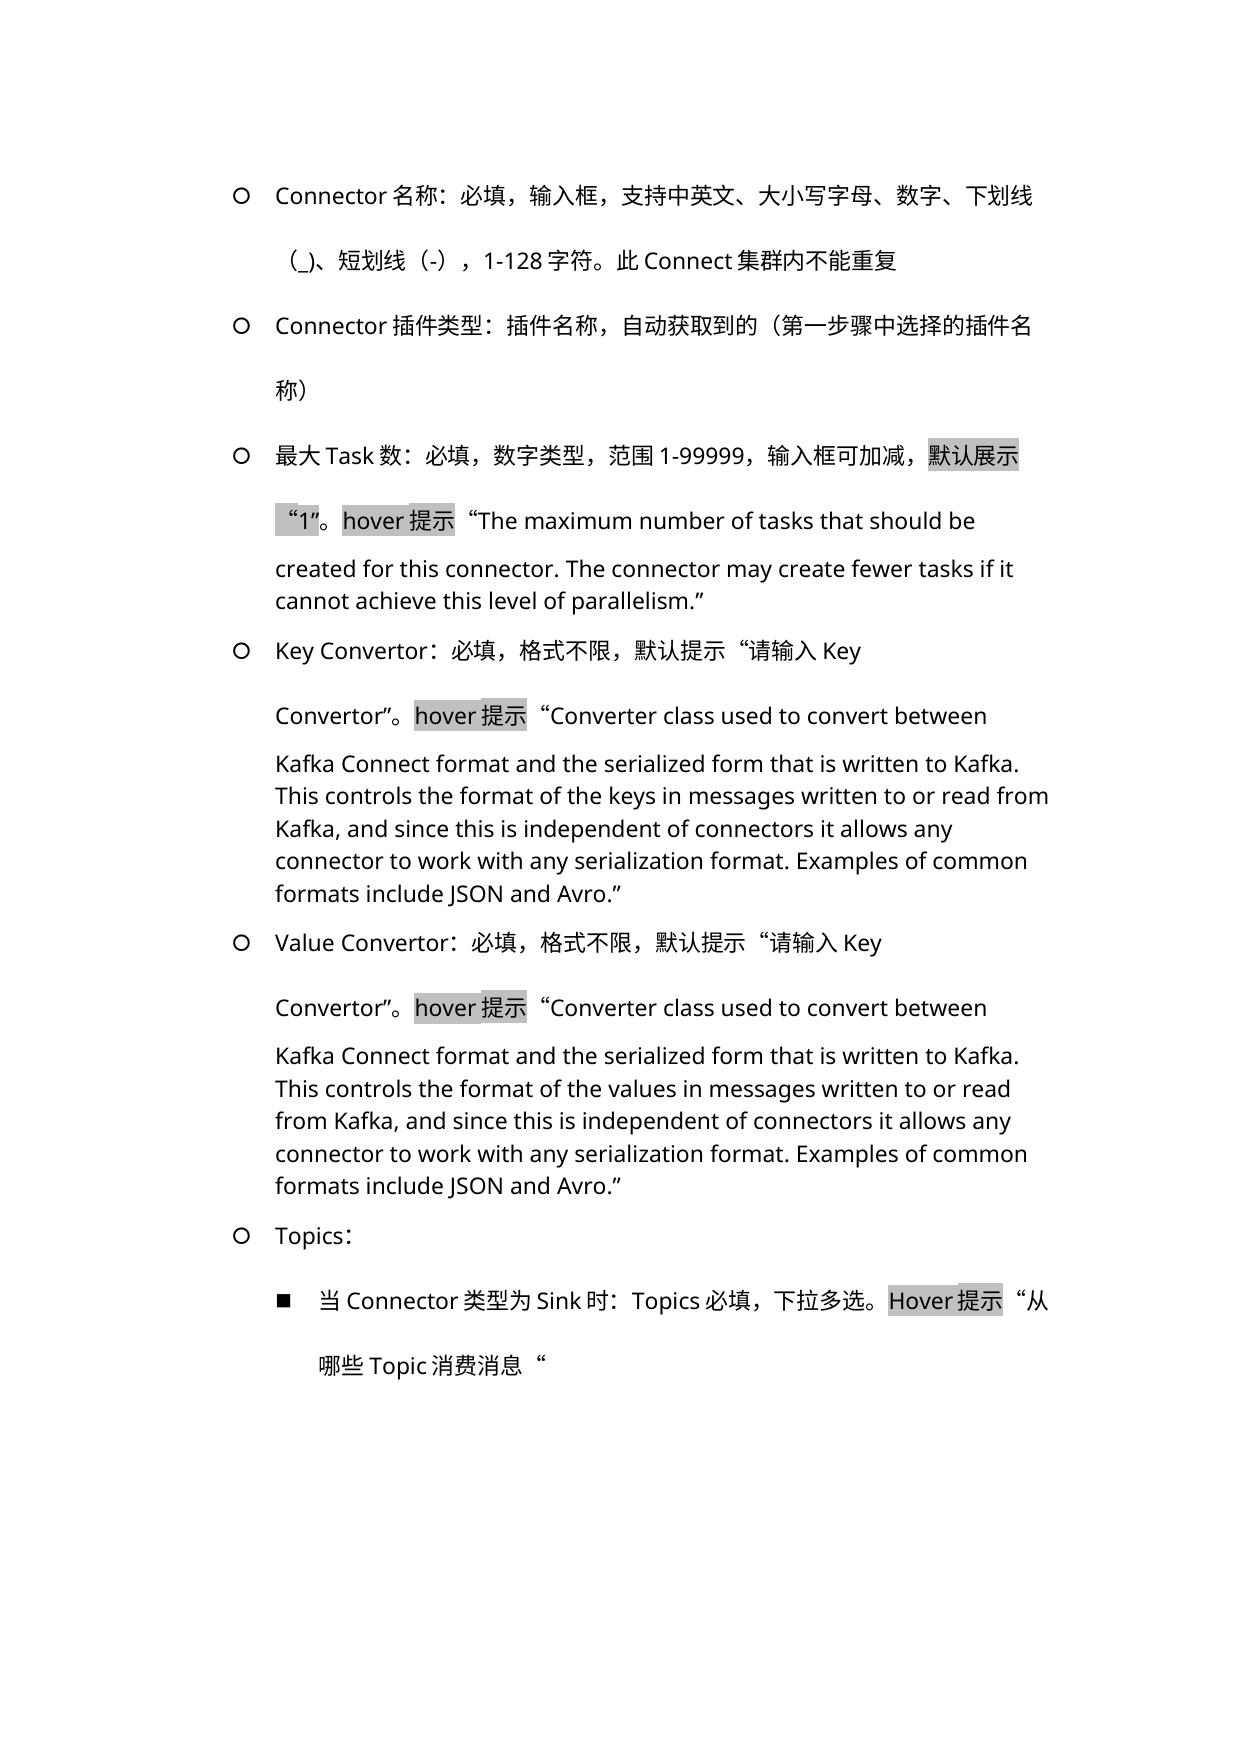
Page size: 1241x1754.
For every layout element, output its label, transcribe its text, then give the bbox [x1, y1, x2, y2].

list Connector名称：必填，输入框，支持中英文、大小写字母、数字、下划线（_)、短划线（-），1-128字符。此Connect集群内不能重复 [231, 162, 1053, 292]
list Connector插件类型：插件名称，自动获取到的（第一步骤中选择的插件名称） [231, 292, 1053, 422]
list Value Convertor：必填，格式不限，默认提示“请输入Key Convertor”。hover提示“Converter class used to convert between Kafka Connect format and the serialized form that is written to Kafka. This controls the format of the values in messages written to or read from Kafka, and since this is independent of connectors it allows any connector to work with any serialization format. Examples of common formats include JSON and Avro.” [231, 909, 1053, 1202]
list 最大Task数：必填，数字类型，范围1-99999，输入框可加减，默认展示“1”。hover提示“The maximum number of tasks that should be created for this connector. The connector may create fewer tasks if it cannot achieve this level of parallelism.” [231, 422, 1053, 617]
list 当Connector类型为Sink时：Topics必填，下拉多选。Hover提示“从哪些Topic消费消息“ [275, 1267, 1053, 1397]
list Topics： [231, 1202, 1053, 1267]
list Key Convertor：必填，格式不限，默认提示“请输入Key Convertor”。hover提示“Converter class used to convert between Kafka Connect format and the serialized form that is written to Kafka. This controls the format of the keys in messages written to or read from Kafka, and since this is independent of connectors it allows any connector to work with any serialization format. Examples of common formats include JSON and Avro.” [231, 617, 1053, 909]
